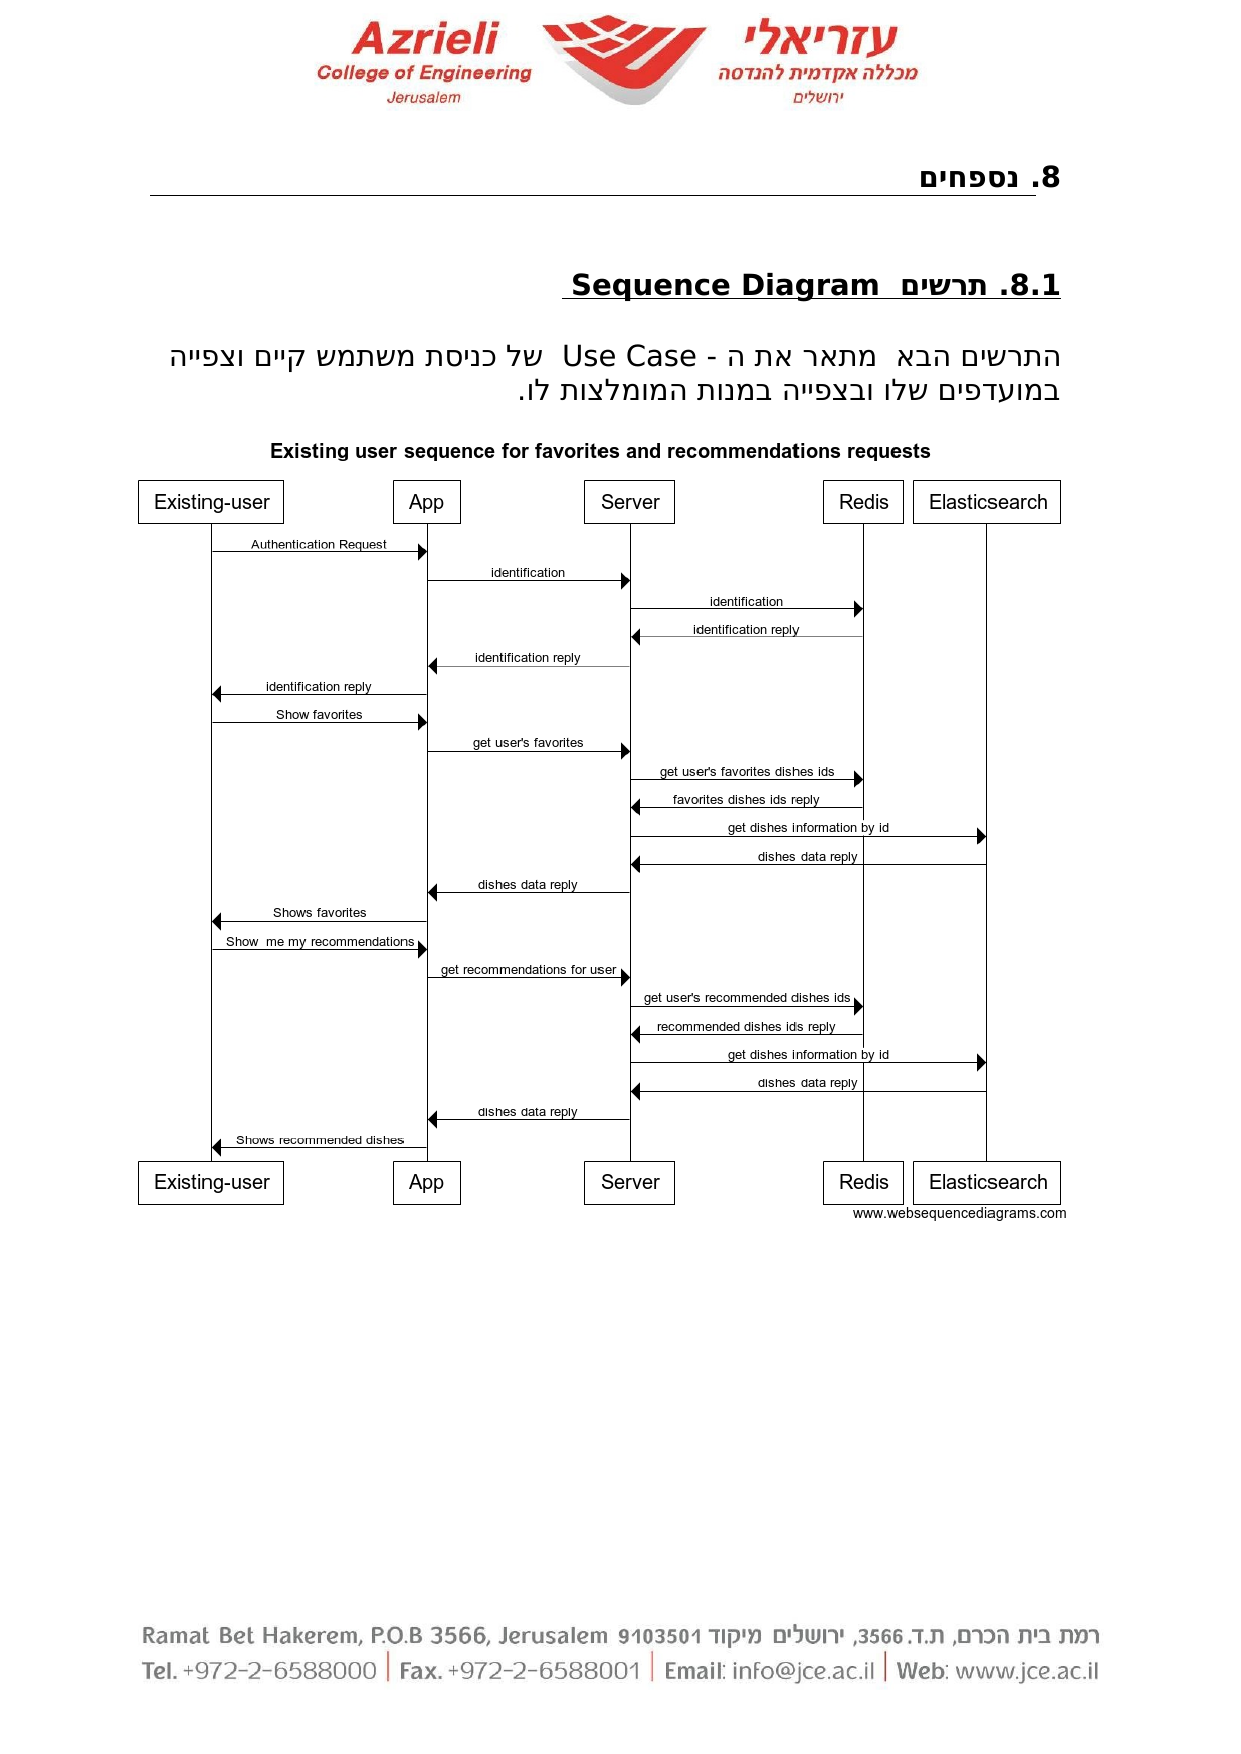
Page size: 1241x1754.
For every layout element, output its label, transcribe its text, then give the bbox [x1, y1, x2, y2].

subtitle 8. נספחים [150, 161, 1061, 195]
picture [109, 430, 1090, 1227]
picture [314, 13, 928, 111]
picture [137, 1617, 1104, 1690]
text התרשים הבא מתאר את ה - Use Case של כניסת משתמש קיים וצפייה במועדפים שלו ובצפייה במנות המומלצות לו. [150, 339, 1062, 407]
subtitle 8.1. תרשים Sequence Diagram [150, 269, 1061, 303]
